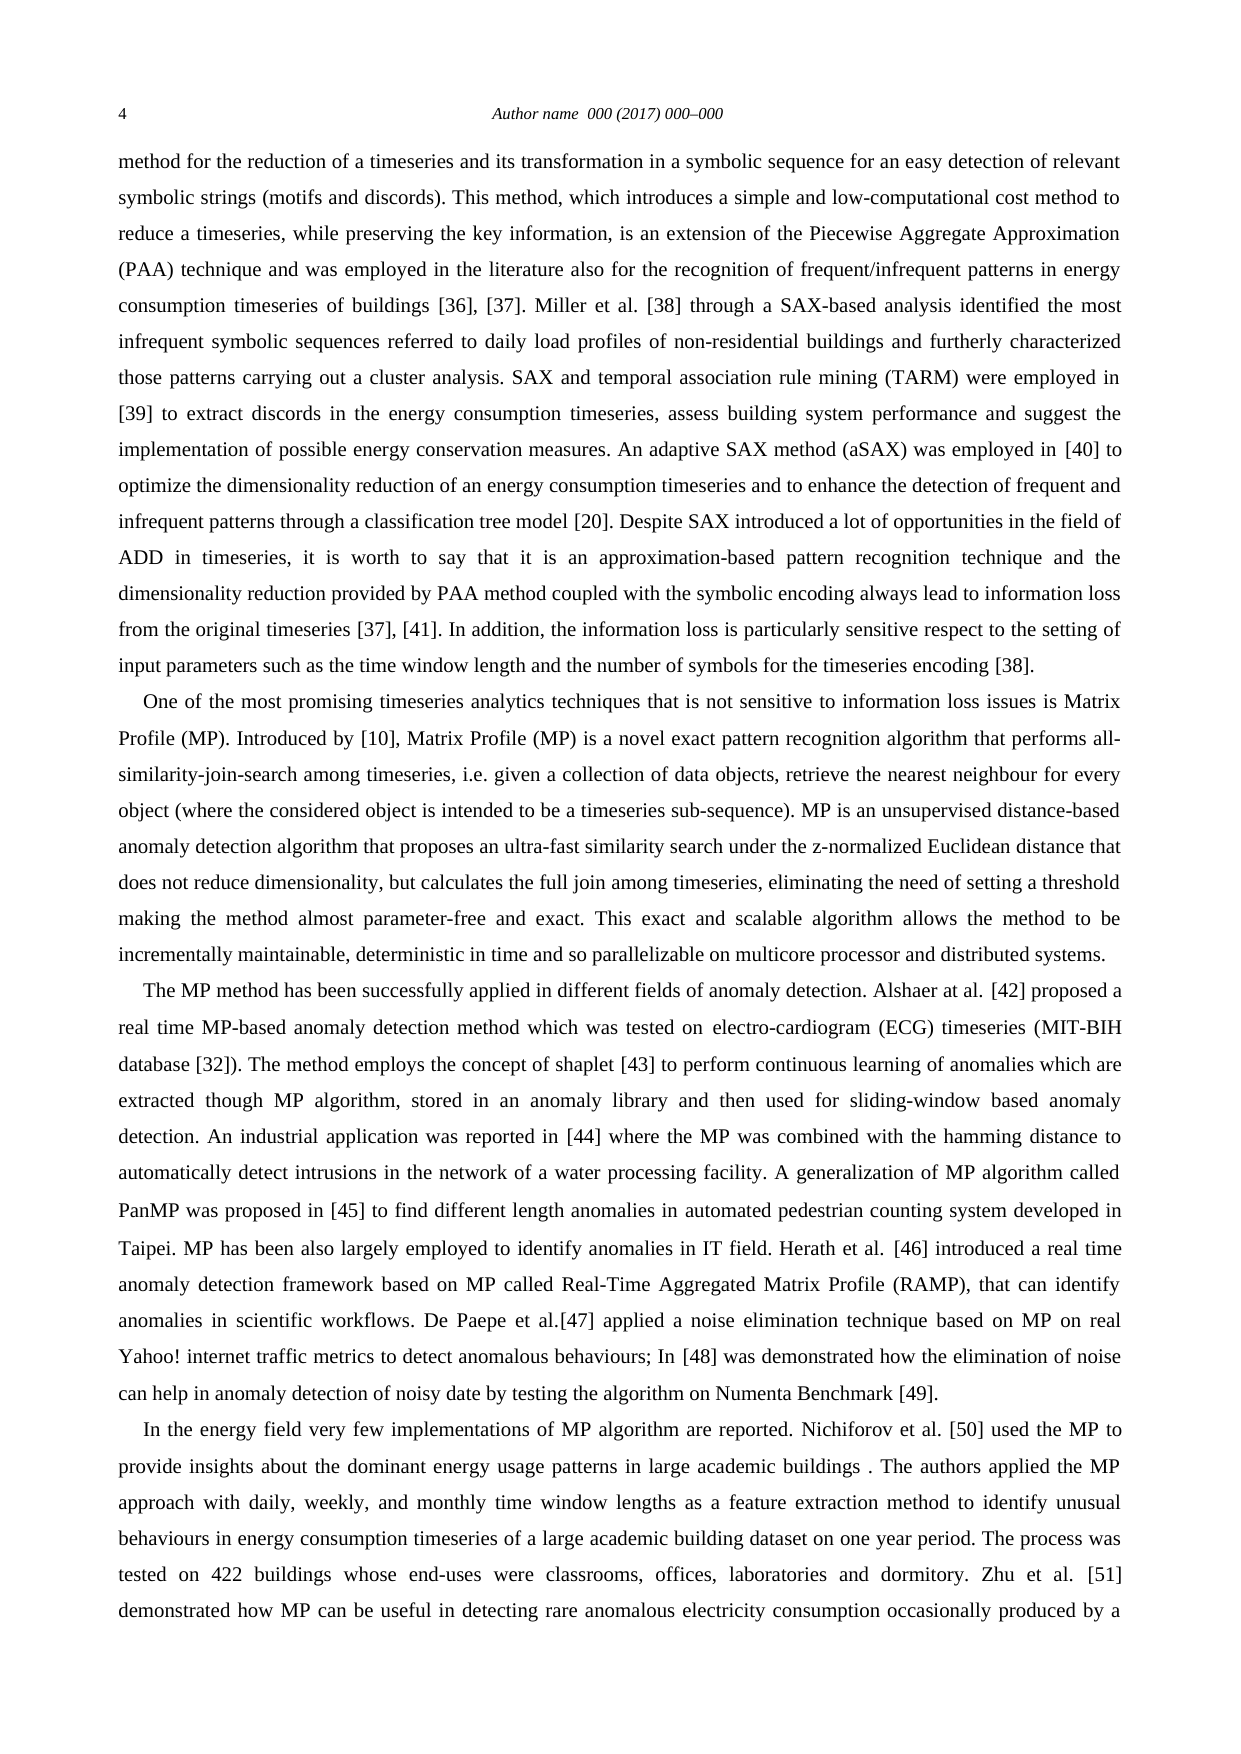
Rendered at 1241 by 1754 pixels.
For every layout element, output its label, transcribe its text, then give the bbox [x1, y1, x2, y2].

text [118, 1416, 1122, 1622]
text One of the most promising timeseries analytics techniques that is not sensitive to information loss issues is Matrix Profile (MP). Introduced by [10], Matrix Profile (MP) is a novel exact pattern recognition algorithm that performs all-similarity-join-search among timeseries, i.e. given a collection of data objects, retrieve the nearest neighbour for every object (where the considered object is intended to be a timeseries sub-sequence). MP is an unsupervised distance-based anomaly detection algorithm that proposes an ultra-fast similarity search under the z-normalized Euclidean distance that does not reduce dimensionality, but calculates the full join among timeseries, eliminating the need of setting a threshold making the method almost parameter-free and exact. This exact and scalable algorithm allows the method to be incrementally maintainable, deterministic in time and so parallelizable on multicore processor and distributed systems. [118, 689, 1122, 966]
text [118, 149, 1122, 677]
text The MP method has been successfully applied in different fields of anomaly detection. Alshaer at al. [42] proposed a real time MP-based anomaly detection method which was tested on ﻿electro-cardiogram (ECG) timeseries (﻿MIT-BIH database [32]). The method employs the concept of shaplet [43] to perform continuous learning of anomalies which are extracted though MP algorithm, stored in an anomaly library and then used for sliding-window based anomaly detection. An industrial application was reported in [44] where the MP was combined with the hamming distance to automatically detect intrusions in the network of a water processing facility. A generalization of MP algorithm called PanMP was proposed in [45] to find different length anomalies in ﻿automated pedestrian counting system developed in Taipei. MP has been also largely employed to identify anomalies in IT field. Herath et al. [46] introduced ﻿a real time anomaly detection framework based on MP called Real-Time Aggregated Matrix Profile (RAMP), that can identify anomalies in scientific workflows. De Paepe et al.[47] applied a noise elimination technique based on MP on real Yahoo! internet traffic metrics to detect anomalous behaviours; In [48] was demonstrated how the elimination of noise can help in anomaly detection of noisy date by testing the algorithm on Numenta Benchmark [49]. [118, 978, 1122, 1404]
